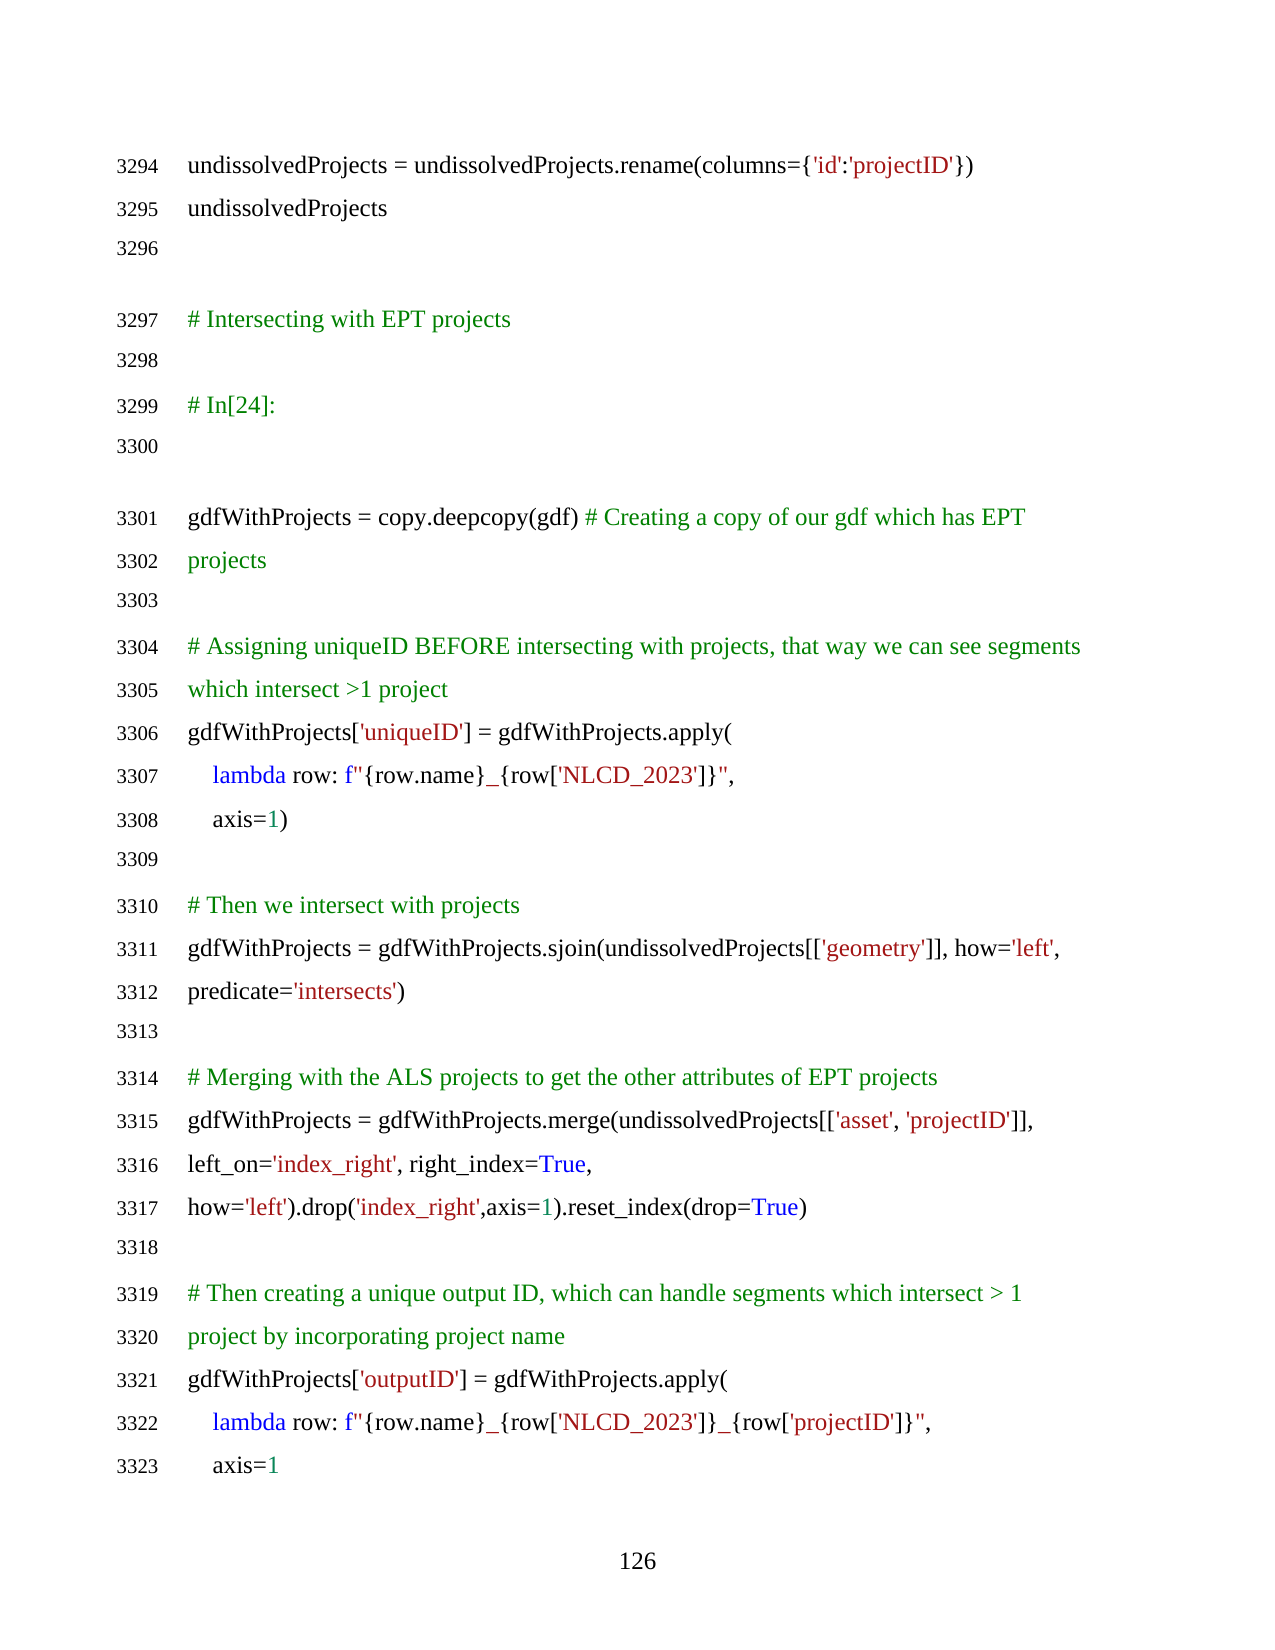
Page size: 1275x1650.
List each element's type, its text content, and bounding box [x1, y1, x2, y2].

text undissolvedProjects [187, 193, 1087, 222]
text # Intersecting with EPT projects [187, 304, 1087, 333]
text axis=1) [187, 804, 1087, 832]
text # In[24]: [187, 391, 1087, 419]
text lambda row: f"{row.name}_{row['NLCD_2023']}", [187, 761, 1087, 789]
text # Then we intersect with projects [187, 890, 1087, 919]
text axis=1 [187, 1451, 1087, 1479]
text undissolvedProjects = undissolvedProjects.rename(columns={'id':'projectID'}) [187, 150, 1087, 179]
text gdfWithProjects['outputID'] = gdfWithProjects.apply( [187, 1364, 1087, 1393]
text # Assigning uniqueID BEFORE intersecting with projects, that way we can see segments which intersect >1 project [187, 631, 1087, 703]
text # Then creating a unique output ID, which can handle segments which intersect > 1 project by incorporating project name [187, 1278, 1087, 1350]
text gdfWithProjects = gdfWithProjects.merge(undissolvedProjects[['asset', 'projectID']], left_on='index_right', right_index=True, how='left').drop('index_right',axis=1).reset_index(drop=True) [187, 1106, 1087, 1221]
text gdfWithProjects['uniqueID'] = gdfWithProjects.apply( [187, 717, 1087, 746]
text gdfWithProjects = gdfWithProjects.sjoin(undissolvedProjects[['geometry']], how='left', predicate='intersects') [187, 933, 1087, 1005]
text gdfWithProjects = copy.deepcopy(gdf) # Creating a copy of our gdf which has EPT projects [187, 502, 1087, 574]
text lambda row: f"{row.name}_{row['NLCD_2023']}_{row['projectID']}", [187, 1407, 1087, 1436]
text # Merging with the ALS projects to get the other attributes of EPT projects [187, 1062, 1087, 1091]
